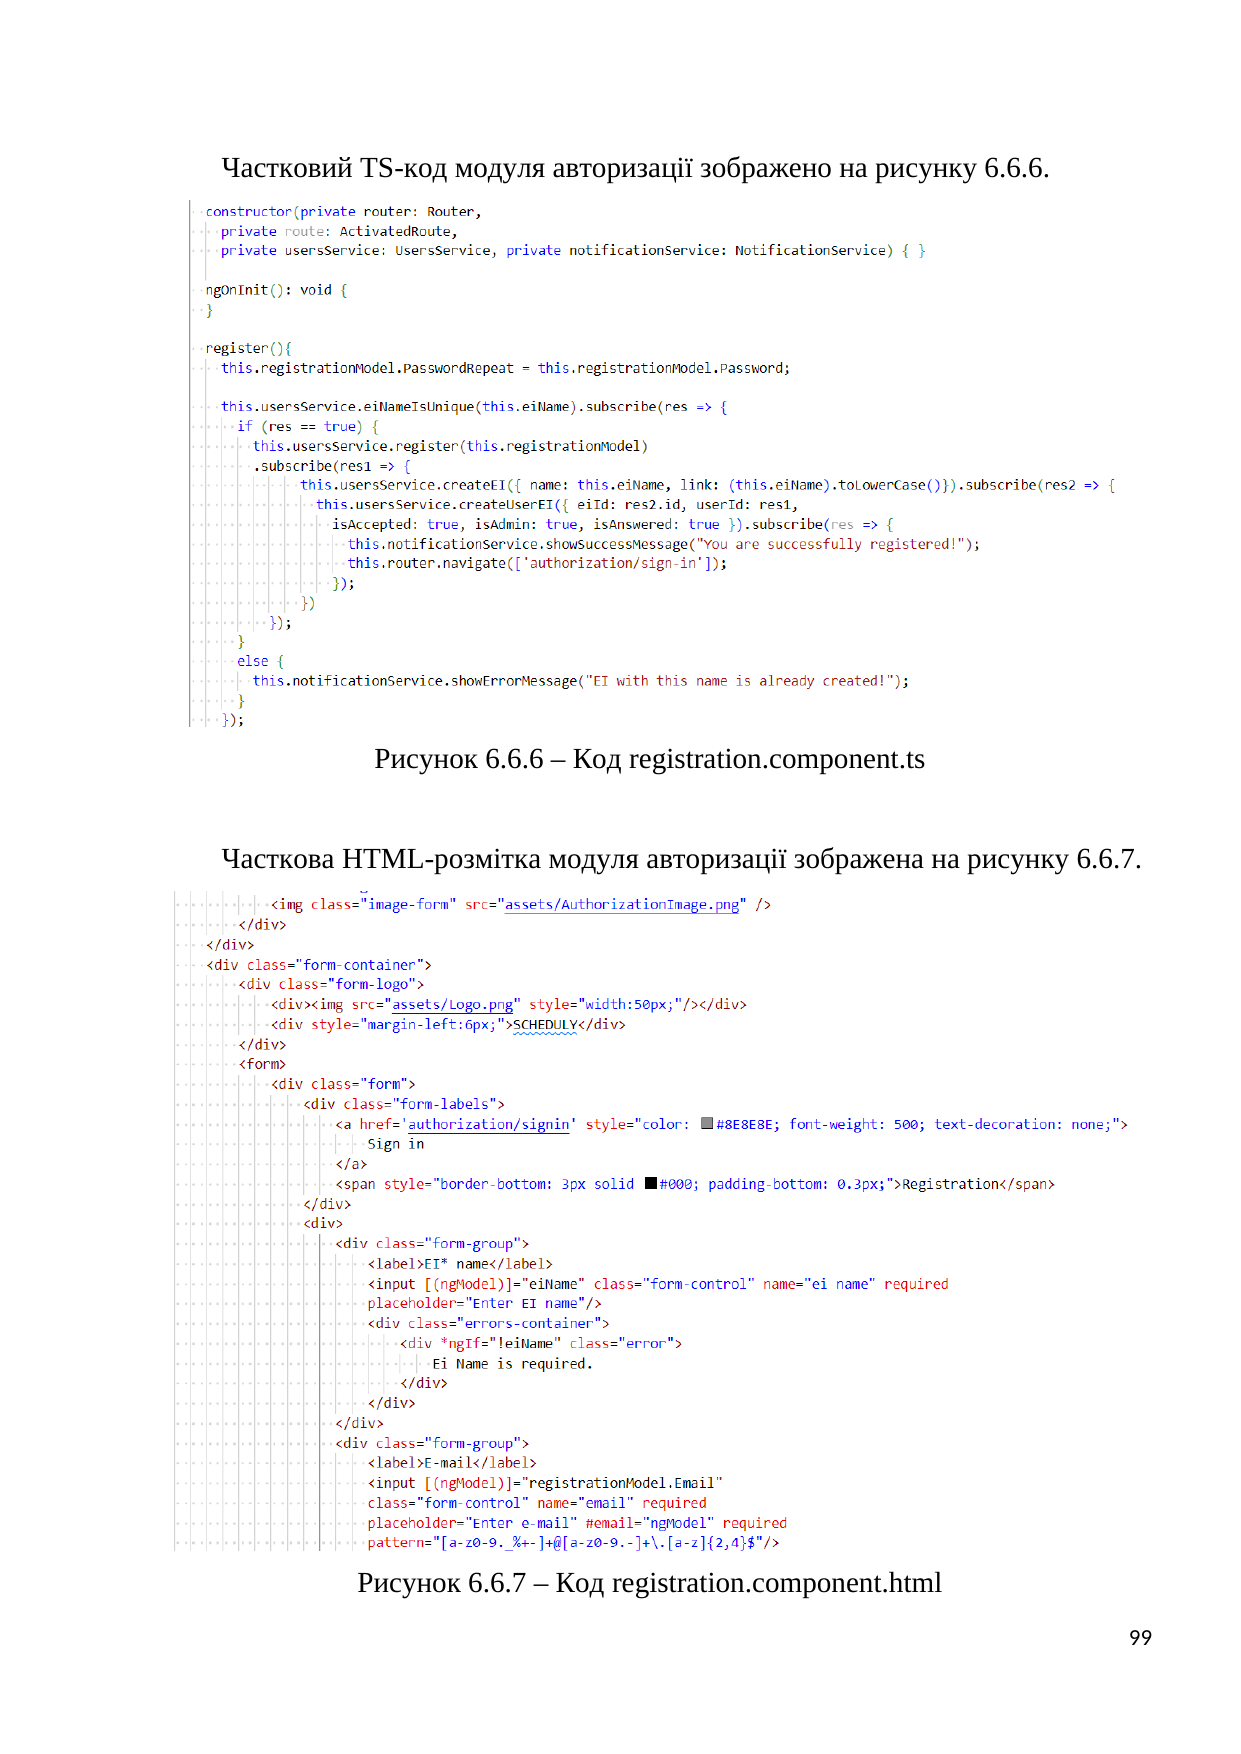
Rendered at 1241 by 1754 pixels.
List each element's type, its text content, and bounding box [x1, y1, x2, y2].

text Рисунок 6.6.7 – Код registration.component.html [147, 1565, 1152, 1598]
picture [170, 891, 1129, 1551]
text Рисунок 6.6.6 – Код registration.component.ts [147, 741, 1152, 774]
text Частковий TS-код модуля авторизації зображено на рисунку 6.6.6. [147, 150, 1152, 183]
picture [184, 200, 1116, 727]
text Часткова HTML-розмітка модуля авторизації зображена на рисунку 6.6.7. [147, 842, 1152, 875]
